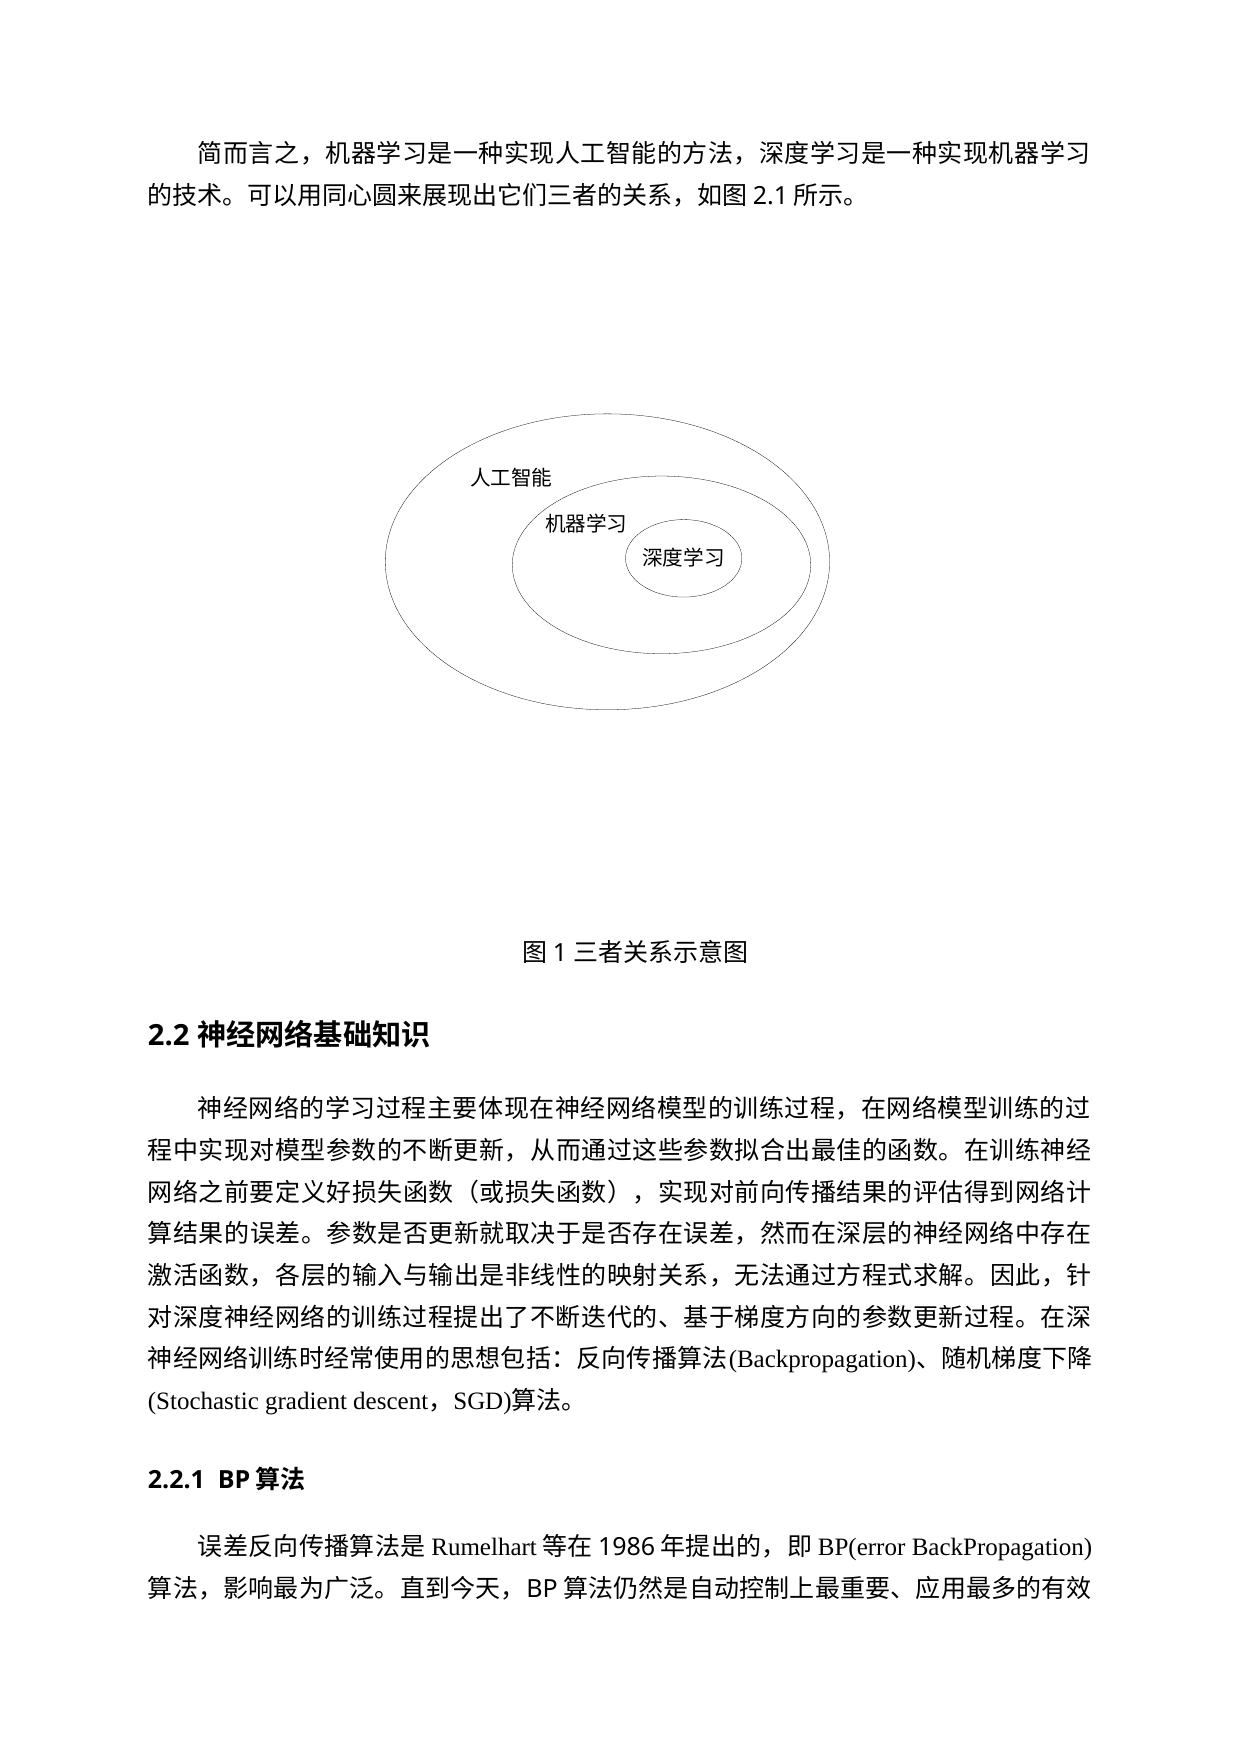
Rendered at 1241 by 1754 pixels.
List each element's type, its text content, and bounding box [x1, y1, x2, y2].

text 神经网络的学习过程主要体现在神经网络模型的训练过程，在网络模型训练的过程中实现对模型参数的不断更新，从而通过这些参数拟合出最佳的函数。在训练神经网络之前要定义好损失函数（或损失函数），实现对前向传播结果的评估得到网络计算结果的误差。参数是否更新就取决于是否存在误差，然而在深层的神经网络中存在激活函数，各层的输入与输出是非线性的映射关系，无法通过方程式求解。因此，针对深度神经网络的训练过程提出了不断迭代的、基于梯度方向的参数更新过程。在深神经网络训练时经常使用的思想包括：反向传播算法(Backpropagation)、随机梯度下降(Stochastic gradient descent，SGD)算法。 [148, 1084, 1092, 1418]
text 2.2.1 BP算法 [148, 1459, 1092, 1496]
text 简而言之，机器学习是一种实现人工智能的方法，深度学习是一种实现机器学习的技术。可以用同心圆来展现出它们三者的关系，如图2.1所示。 [148, 129, 1092, 213]
text 图1 三者关系示意图 [148, 928, 1092, 969]
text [148, 1522, 1092, 1606]
text 2.2 神经网络基础知识 [148, 1011, 1092, 1053]
